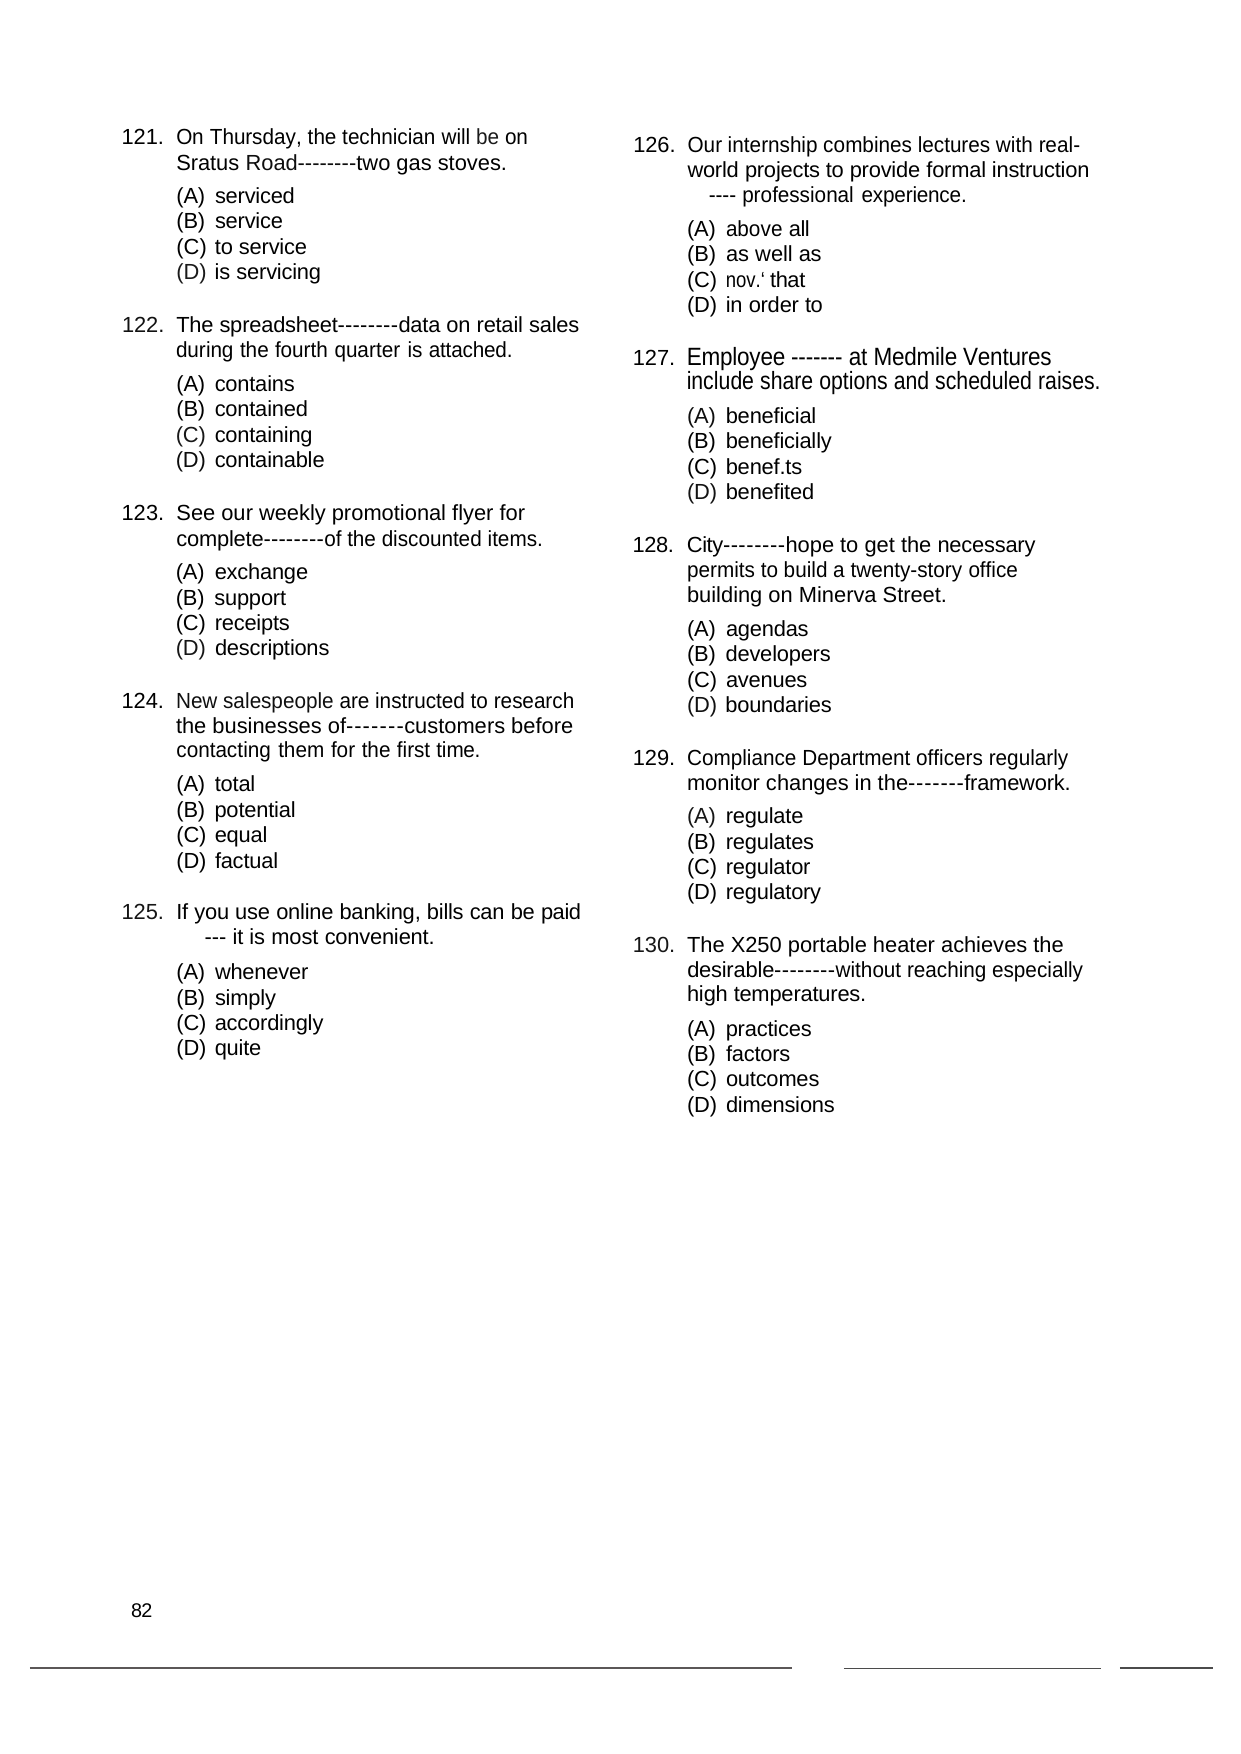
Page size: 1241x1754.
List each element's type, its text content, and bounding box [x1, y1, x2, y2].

list above all [687, 216, 1240, 241]
list simply [176, 984, 586, 1009]
list regulator [687, 854, 1240, 879]
list is servicing [176, 259, 586, 284]
list agendas [687, 616, 1240, 641]
list Our internship combines lectures with real- world projects to provide formal instruction [633, 132, 1091, 182]
list containing [176, 422, 586, 447]
list regulate [687, 803, 1240, 828]
list accordingly [176, 1010, 586, 1035]
list nov.‘ that [687, 267, 1240, 292]
list service [176, 208, 586, 233]
list The X250 portable heater achieves the desirable without reaching especially [633, 932, 1089, 982]
text --- it is most convenient. [204, 925, 586, 950]
list factors [687, 1041, 1240, 1066]
list to service [176, 234, 586, 259]
list See our weekly promotional flyer for complete of the discounted items. [121, 500, 549, 551]
list potential [176, 797, 586, 822]
list contained [176, 397, 586, 422]
list serviced [176, 183, 586, 208]
list regulates [687, 829, 1240, 854]
list Compliance Department officers regularly monitor changes in the framework. [633, 745, 1078, 795]
list boundaries [687, 692, 1240, 717]
text permits to build a twenty-story office building on Minerva Street. [687, 558, 1092, 607]
text high temperatures. [687, 982, 1240, 1007]
list support [176, 584, 586, 610]
list total [176, 771, 586, 796]
list benefited [687, 479, 1240, 504]
list On Thursday, the technician will be on Sratus Road two gas stoves. [121, 124, 536, 174]
list exchange [176, 559, 586, 584]
list beneficial [687, 404, 1240, 429]
list containable [176, 447, 586, 473]
list quite [176, 1035, 586, 1060]
list City hope to get the necessary [632, 532, 1240, 557]
text ---- professional experience. [708, 182, 1240, 207]
list benef.ts [687, 454, 1240, 479]
list outcomes [687, 1066, 1240, 1091]
list Employee ------- at Medmile Ventures include share options and scheduled raises. [633, 345, 1102, 395]
text contacting them for the first time. [176, 738, 586, 762]
list beneficially [687, 429, 1240, 454]
list in order to [687, 292, 1240, 317]
list contains [176, 372, 586, 397]
list The spreadsheet data on retail sales [122, 312, 586, 337]
list receipts [176, 610, 586, 635]
list If you use online banking, bills can be paid [121, 900, 586, 925]
list as well as [687, 241, 1240, 267]
list factual [176, 847, 586, 873]
list whenever [176, 959, 586, 984]
list equal [176, 822, 586, 847]
list regulatory [687, 879, 1240, 904]
list practices [687, 1016, 1240, 1041]
text during the fourth quarter is attached. [176, 337, 586, 363]
list developers [687, 641, 1240, 666]
list avenues [687, 667, 1240, 692]
list descriptions [176, 635, 586, 660]
list dimensions [687, 1092, 1240, 1117]
list New salespeople are instructed to research the businesses of customers before [121, 687, 586, 738]
